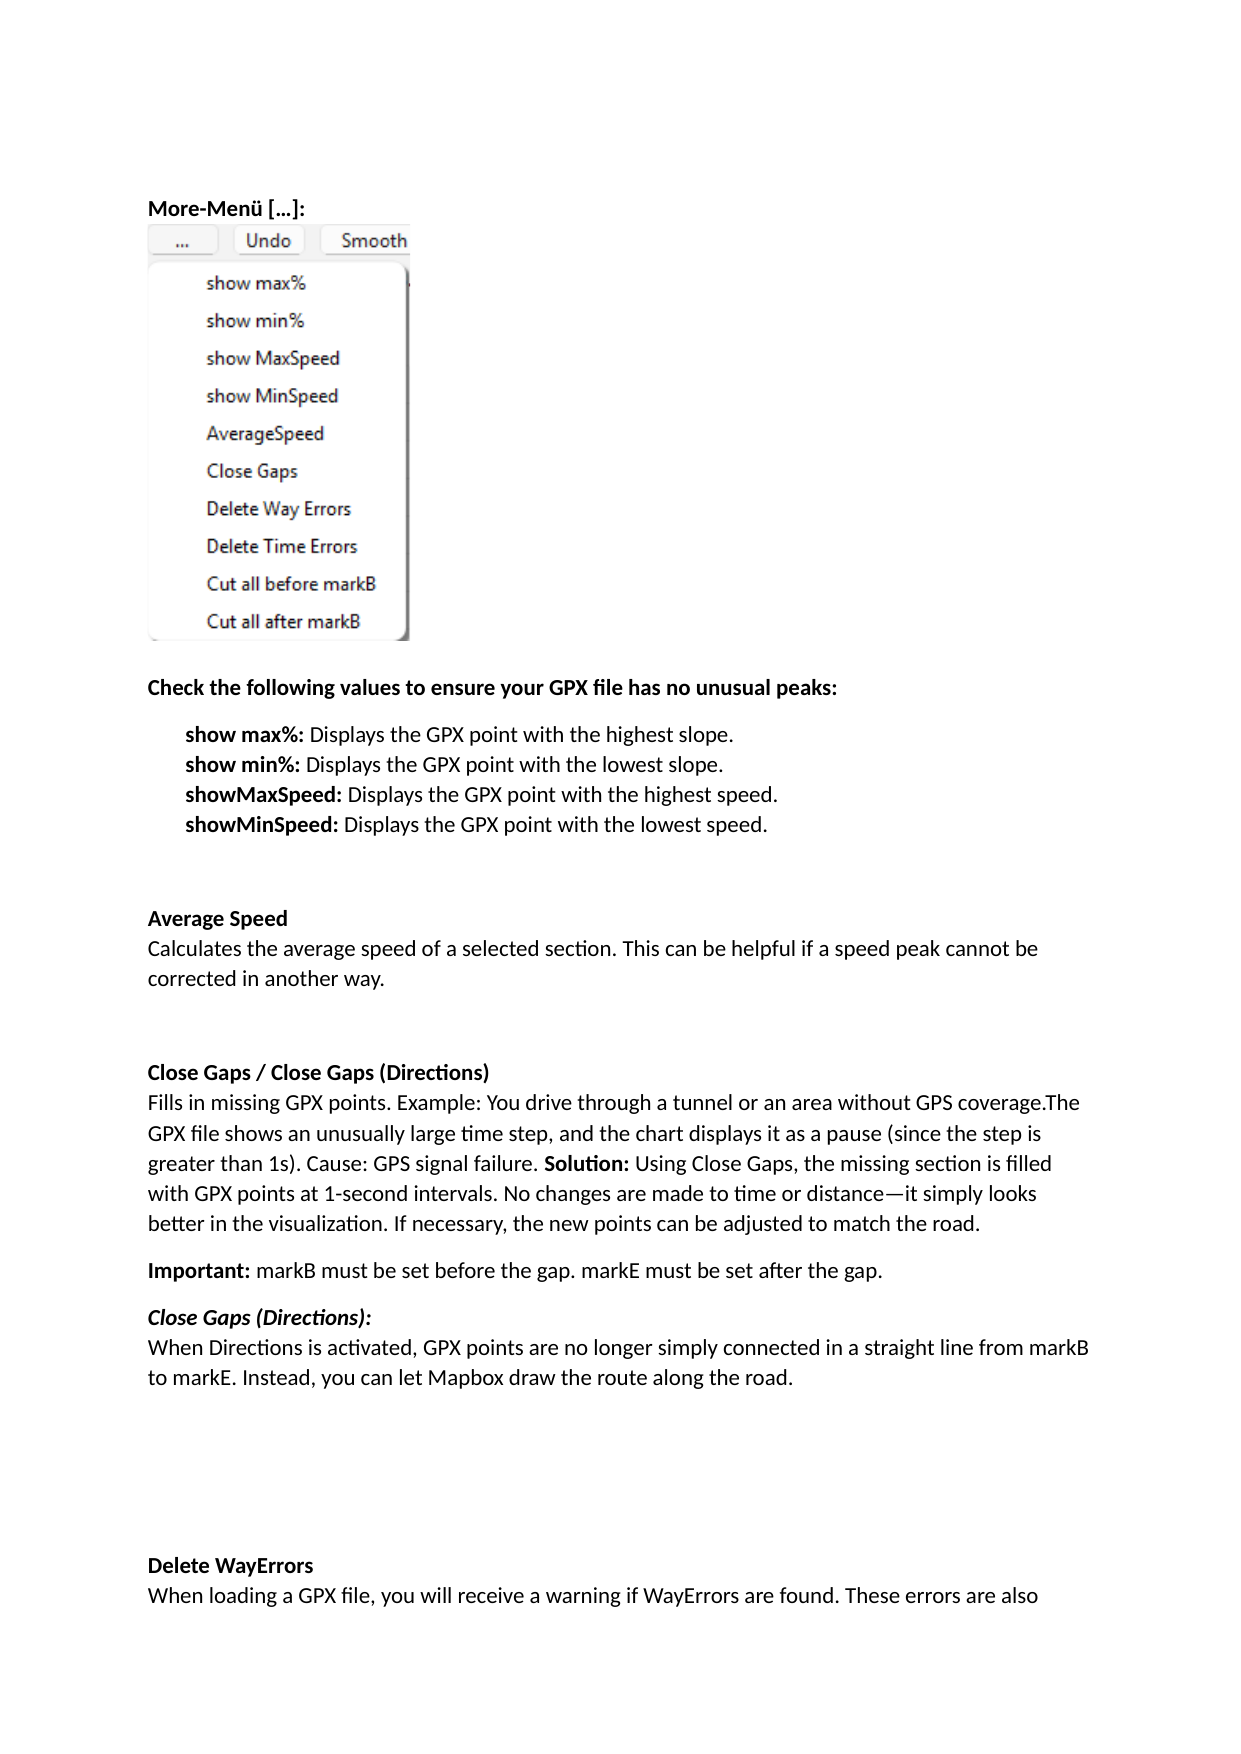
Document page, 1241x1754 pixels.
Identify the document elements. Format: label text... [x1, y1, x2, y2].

text Important: markB must be set before the gap. markE must be set after the gap. [148, 1256, 1093, 1284]
text More-Menü […]: Check the following values to ensure your GPX file has no unusual peaks: [148, 194, 1093, 701]
picture [147, 224, 411, 641]
text Close Gaps / Close Gaps (Directions) Fills in missing GPX points. Example: You drive through a tunnel or an area without GPS coverage.The GPX file shows an unusually large time step, and the chart displays it as a pause (since the step is greater than 1s). Cause: GPS signal failure. Solution: Using Close Gaps, the missing section is filled with GPX points at 1-second intervals. No changes are made to time or distance—it simply looks better in the visualization. If necessary, the new points can be adjusted to match the road. [148, 1058, 1093, 1237]
text show max%: Displays the GPX point with the highest slope. show min%: Displays the GPX point with the lowest slope. showMaxSpeed: Displays the GPX point with the highest speed. showMinSpeed: Displays the GPX point with the lowest speed. [185, 720, 1093, 838]
text Average Speed Calculates the average speed of a selected section. This can be helpful if a speed peak cannot be corrected in another way. [148, 904, 1093, 992]
text Close Gaps (Directions): When Directions is activated, GPX points are no longer simply connected in a straight line from markB to markE. Instead, you can let Mapbox draw the route along the road. [148, 1303, 1093, 1391]
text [148, 1551, 1093, 1609]
